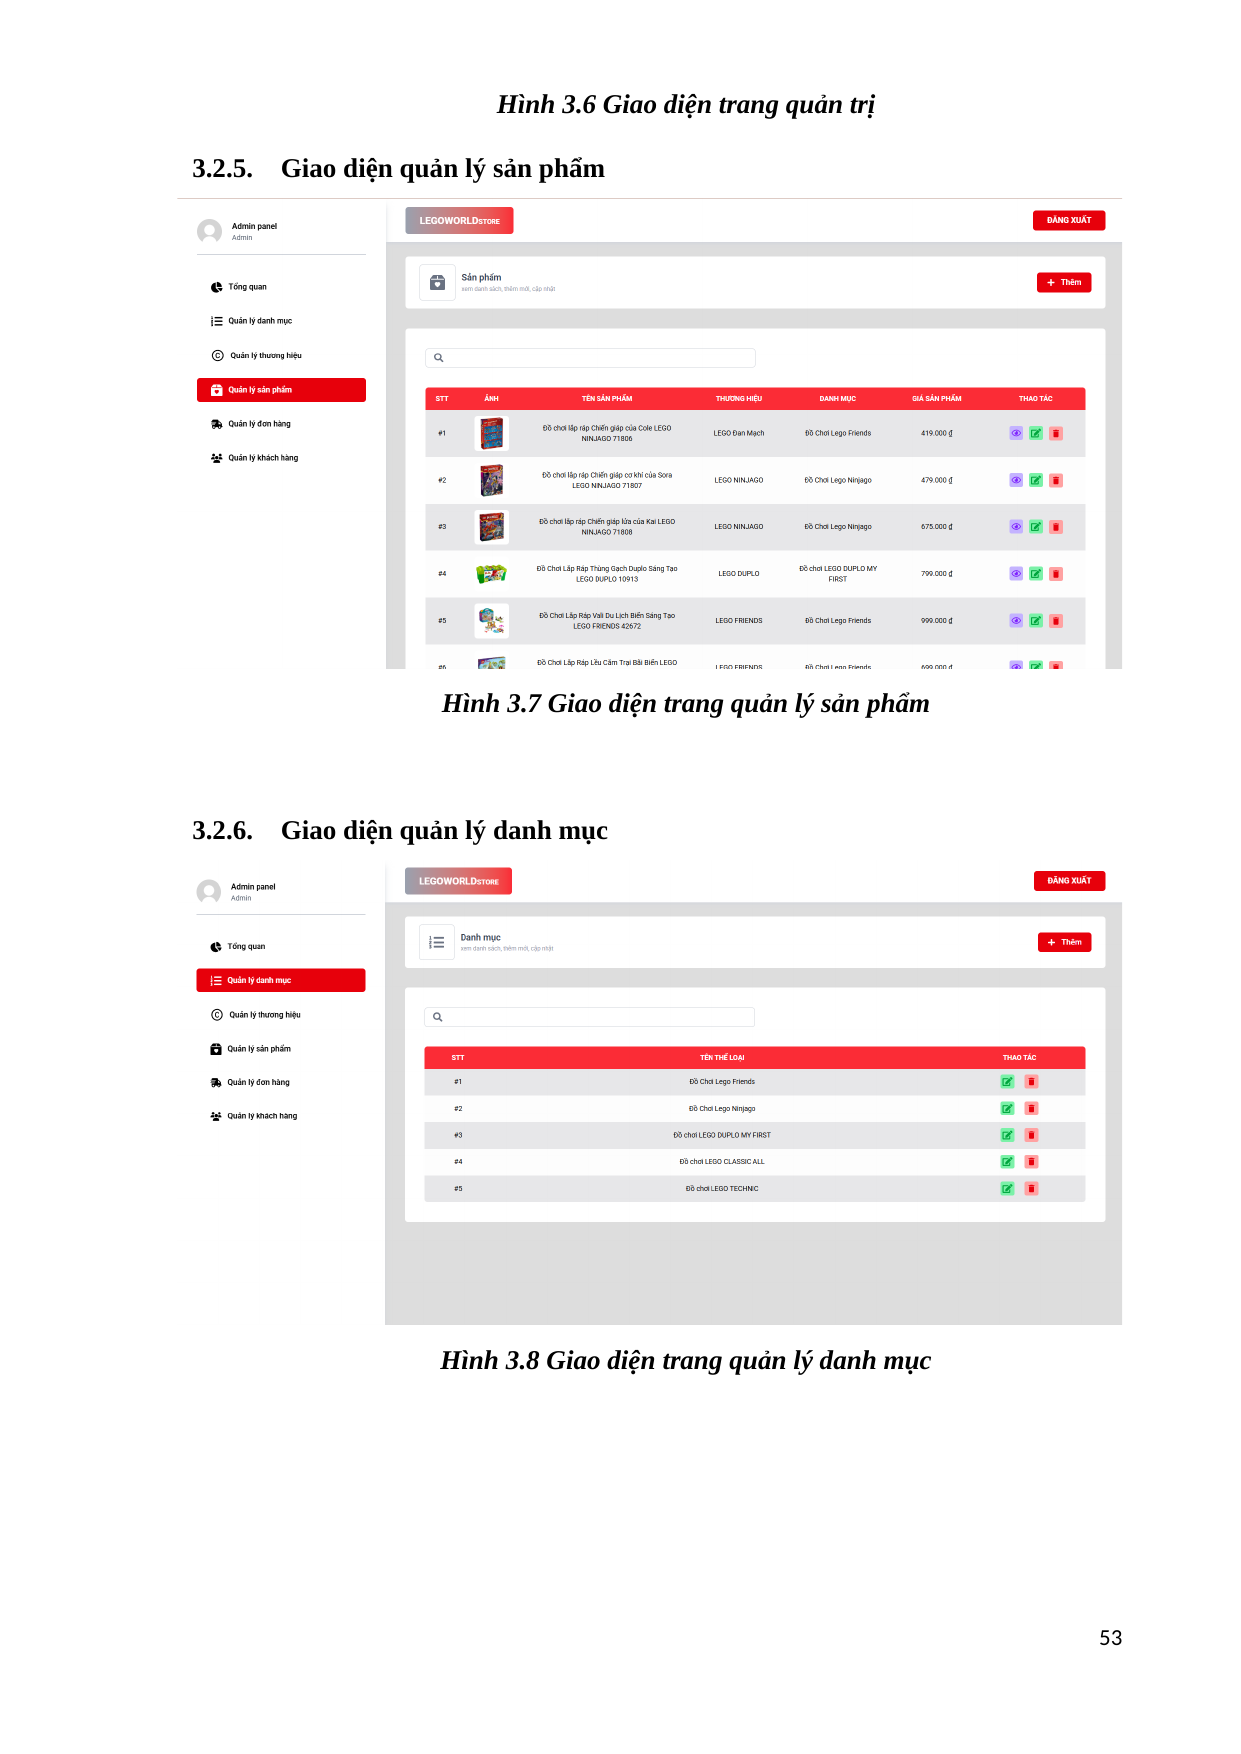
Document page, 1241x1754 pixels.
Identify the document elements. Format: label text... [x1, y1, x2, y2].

picture [177, 860, 1123, 1325]
text Hình 3.7 Giao diện trang quản lý sản phẩm [252, 687, 1122, 718]
picture [177, 198, 1123, 669]
subtitle Giao diện quản lý danh mục [192, 814, 1122, 845]
text Hình 3.8 Giao diện trang quản lý danh mục [252, 1344, 1122, 1375]
subtitle Giao diện quản lý sản phẩm [192, 152, 1122, 183]
text Hình 3.6 Giao diện trang quản trị [252, 89, 1122, 120]
